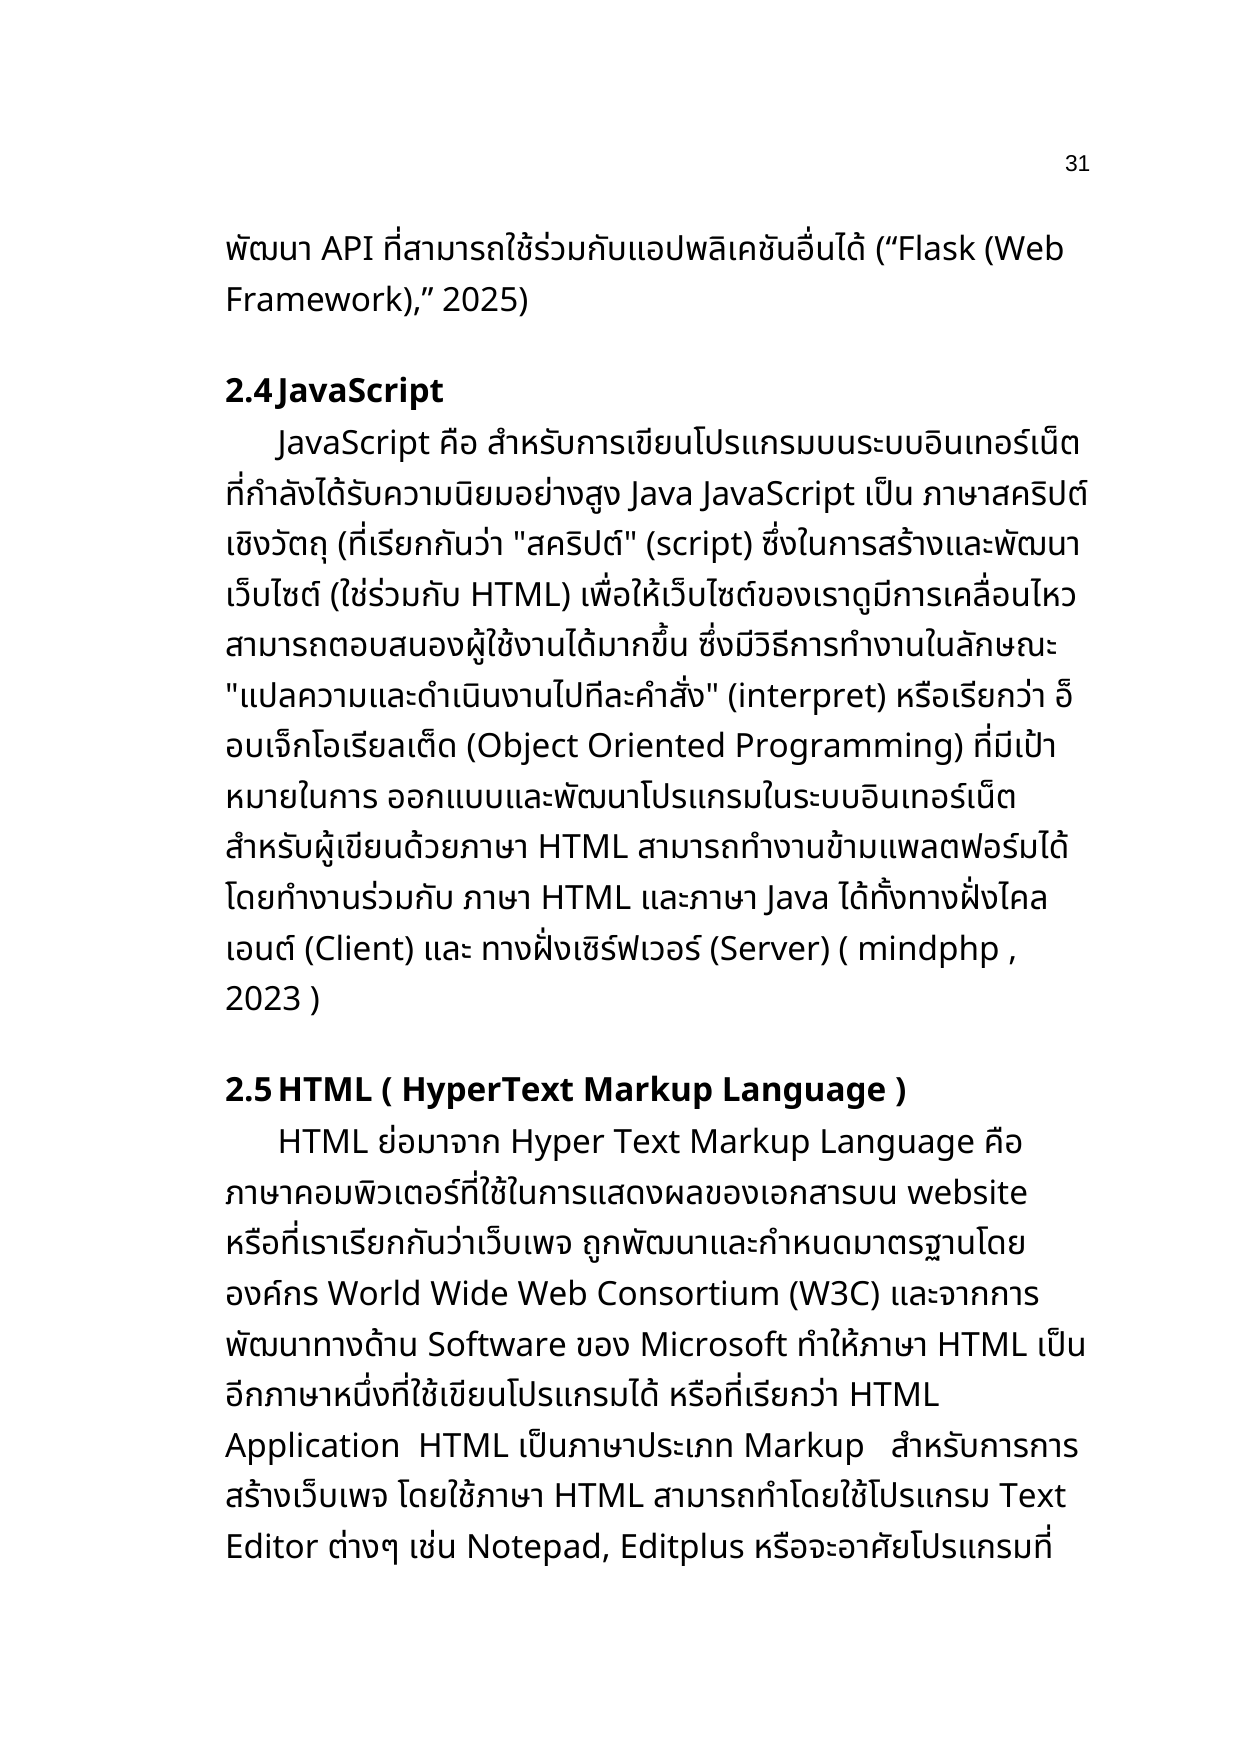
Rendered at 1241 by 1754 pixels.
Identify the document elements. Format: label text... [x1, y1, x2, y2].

subtitle JavaScript [225, 366, 1090, 412]
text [225, 225, 1090, 321]
subtitle HTML ( HyperText Markup Language ) [225, 1066, 1090, 1111]
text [225, 1118, 1090, 1573]
text JavaScript คือ สำหรับการเขียนโปรแกรมบนระบบอินเทอร์เน็ต ที่กำลังได้รับความนิยมอย่างสูง Java JavaScript เป็น ภาษาสคริปต์เชิงวัตถุ (ที่เรียกกันว่า "สคริปต์" (script) ซึ่งในการสร้างและพัฒนาเว็บไซต์ (ใช่ร่วมกับ HTML) เพื่อให้เว็บไซต์ของเราดูมีการเคลื่อนไหว สามารถตอบสนองผู้ใช้งานได้มากขึ้น ซึ่งมีวิธีการทำงานในลักษณะ "แปลความและดำเนินงานไปทีละคำสั่ง" (interpret) หรือเรียกว่า อ็อบเจ็กโอเรียลเต็ด (Object Oriented Programming) ที่มีเป้าหมายในการ ออกแบบและพัฒนาโปรแกรมในระบบอินเทอร์เน็ต สำหรับผู้เขียนด้วยภาษา HTML สามารถทำงานข้ามแพลตฟอร์มได้ โดยทำงานร่วมกับ ภาษา HTML และภาษา Java ได้ทั้งทางฝั่งไคลเอนต์ (Client) และ ทางฝั่งเซิร์ฟเวอร์ (Server) ( mindphp , 2023 ) [225, 419, 1090, 1021]
